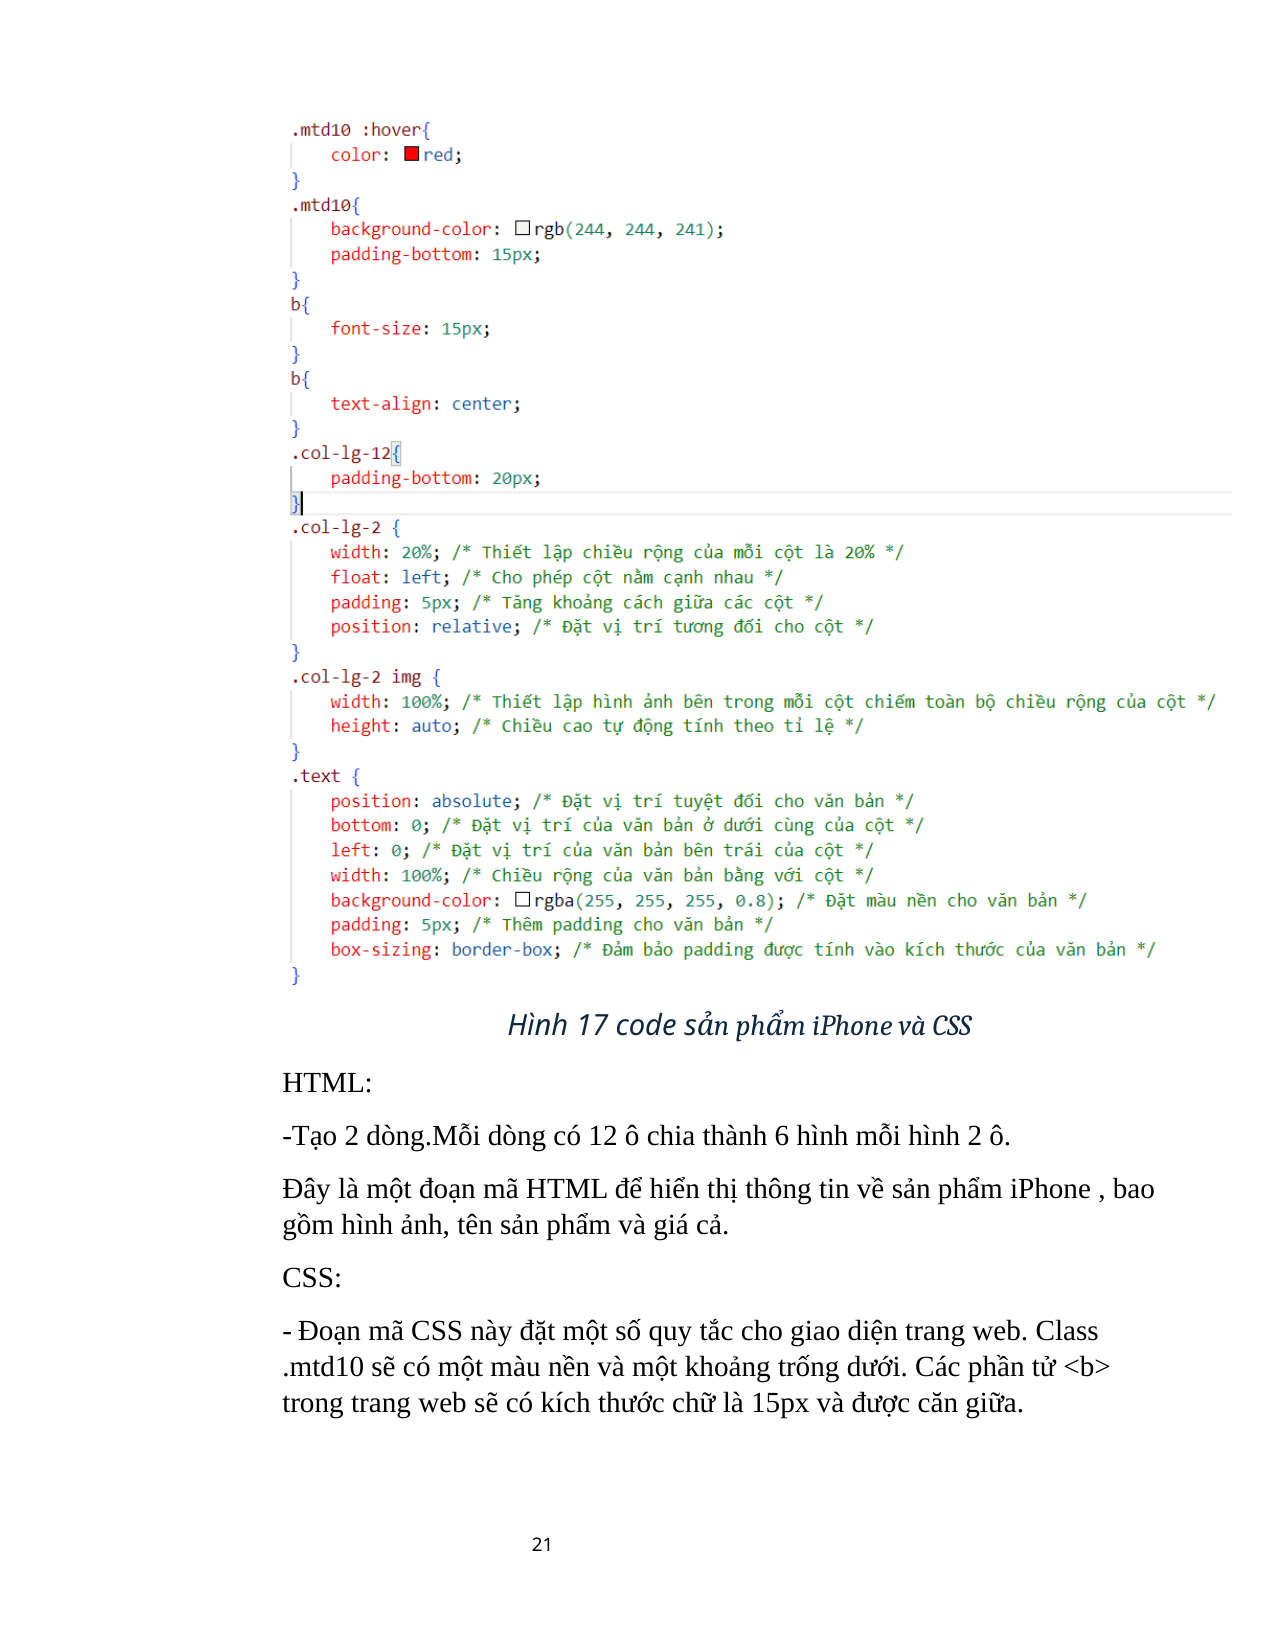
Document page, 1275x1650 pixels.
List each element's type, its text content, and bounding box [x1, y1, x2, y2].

text Đây là một đoạn mã HTML để hiển thị thông tin về sản phẩm iPhone , bao gồm hình ảnh, tên sản phẩm và giá cả. [282, 1171, 1156, 1241]
text HTML: [282, 1065, 1156, 1099]
text - Đoạn mã CSS này đặt một số quy tắc cho giao diện trang web. Class .mtd10 sẽ có một màu nền và một khoảng trống dưới. Các phần tử <b> trong trang web sẽ có kích thước chữ là 15px và được căn giữa. [282, 1313, 1156, 1418]
picture [282, 118, 1232, 986]
text CSS: [282, 1260, 1156, 1293]
text -Tạo 2 dòng.Mỗi dòng có 12 ô chia thành 6 hình mỗi hình 2 ô. [282, 1118, 1156, 1152]
text Hình 17 code sản phẩm iPhone và CSS [507, 1005, 1156, 1044]
